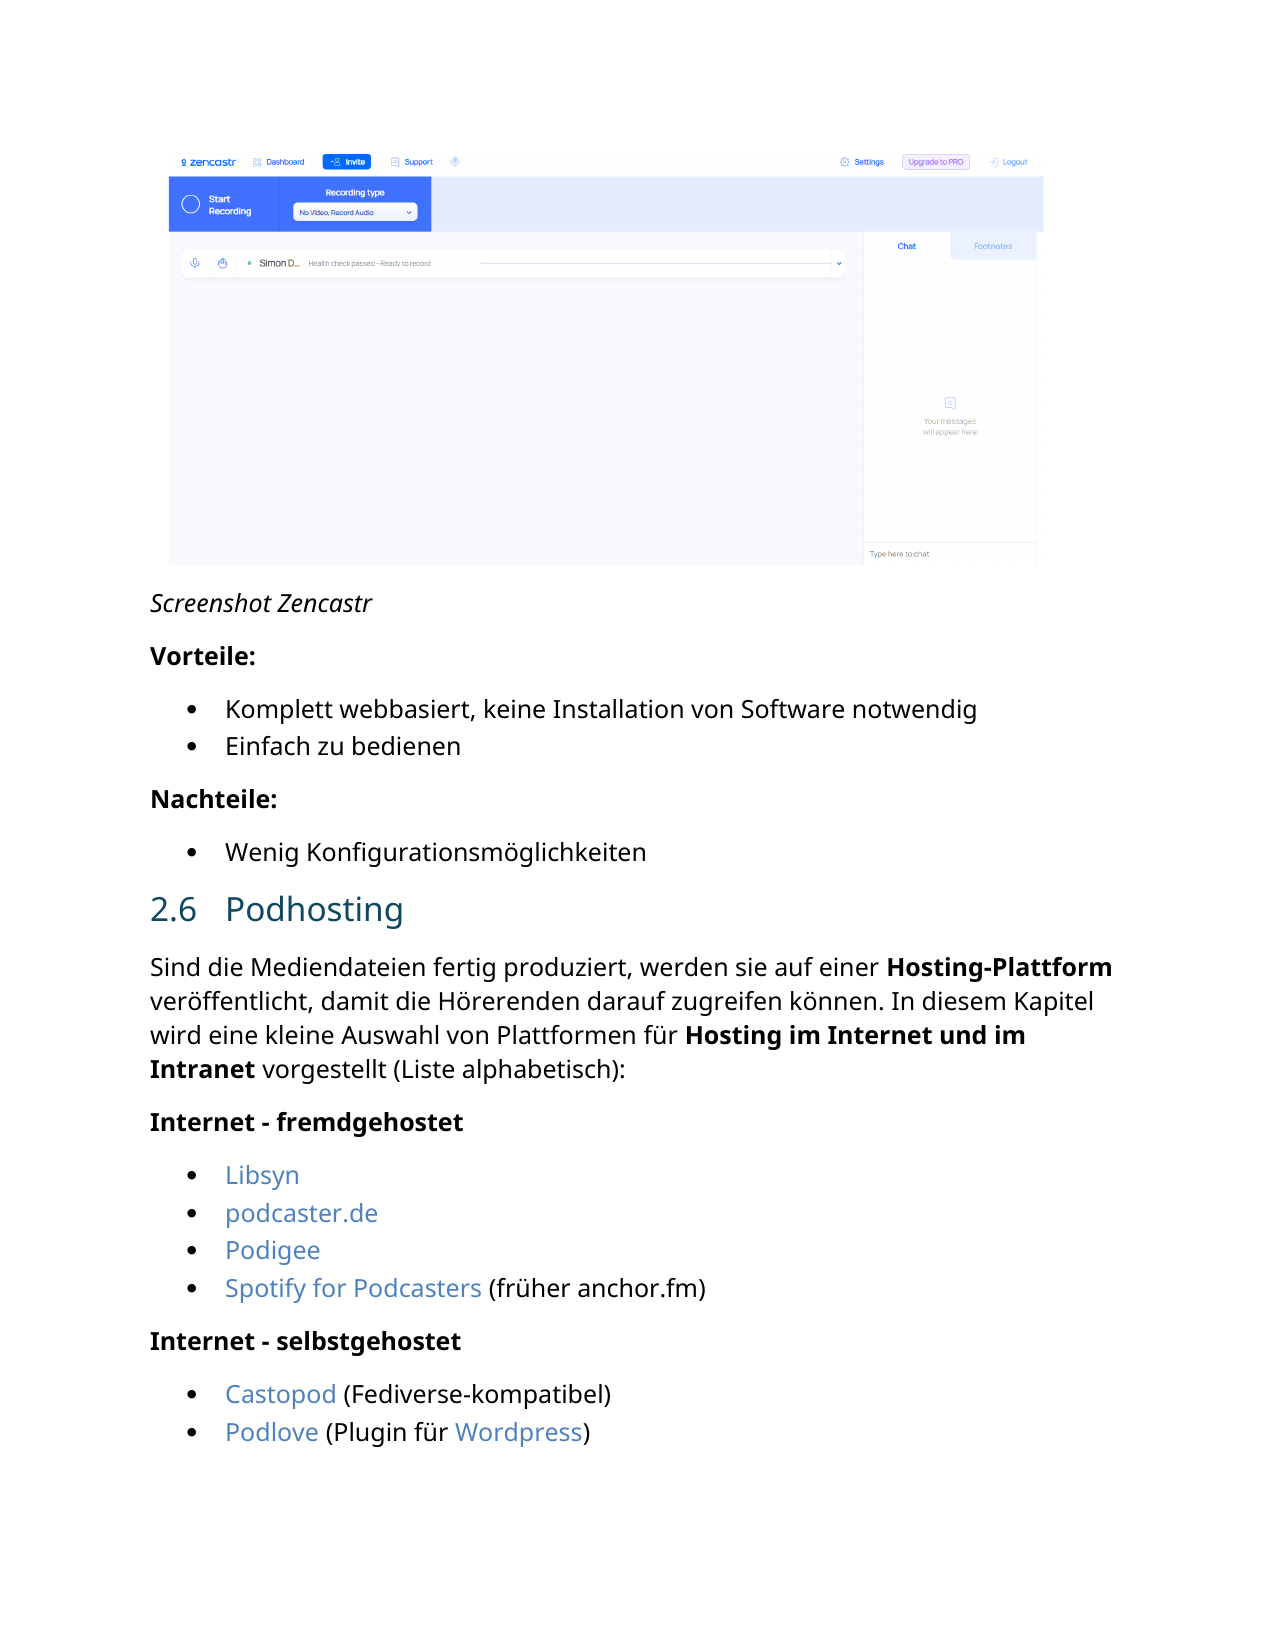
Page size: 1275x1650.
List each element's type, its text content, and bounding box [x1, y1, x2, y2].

text Internet - selbstgehostet [150, 1324, 1125, 1358]
list Komplett webbasiert, keine Installation von Software notwendig [187, 691, 1125, 725]
text Nachteile: [150, 782, 1125, 816]
list Podigee [187, 1233, 1125, 1267]
list podcaster.de [187, 1195, 1125, 1229]
text Vorteile: [150, 638, 1125, 672]
text Internet - fremdgehostet [150, 1104, 1125, 1139]
subtitle 2.6 Podhosting [150, 885, 1125, 931]
list Castopod (Fediverse-kompatibel) [187, 1376, 1125, 1411]
picture [168, 150, 1044, 565]
list Podlove (Plugin für Wordpress) [187, 1414, 1125, 1448]
text Sind die Mediendateien fertig produziert, werden sie auf einer Hosting-Plattform veröffentlicht, damit die Hörerenden darauf zugreifen können. In diesem Kapitel wird eine kleine Auswahl von Plattformen für Hosting im Internet und im Intranet vorgestellt (Liste alphabetisch): [150, 949, 1125, 1086]
list Spotify for Podcasters (früher anchor.fm) [187, 1271, 1125, 1305]
text Screenshot Zencastr [150, 586, 1125, 620]
list Wenig Konfigurationsmöglichkeiten [187, 835, 1125, 869]
list Einfach zu bedienen [187, 729, 1125, 763]
list Libsyn [187, 1157, 1125, 1191]
